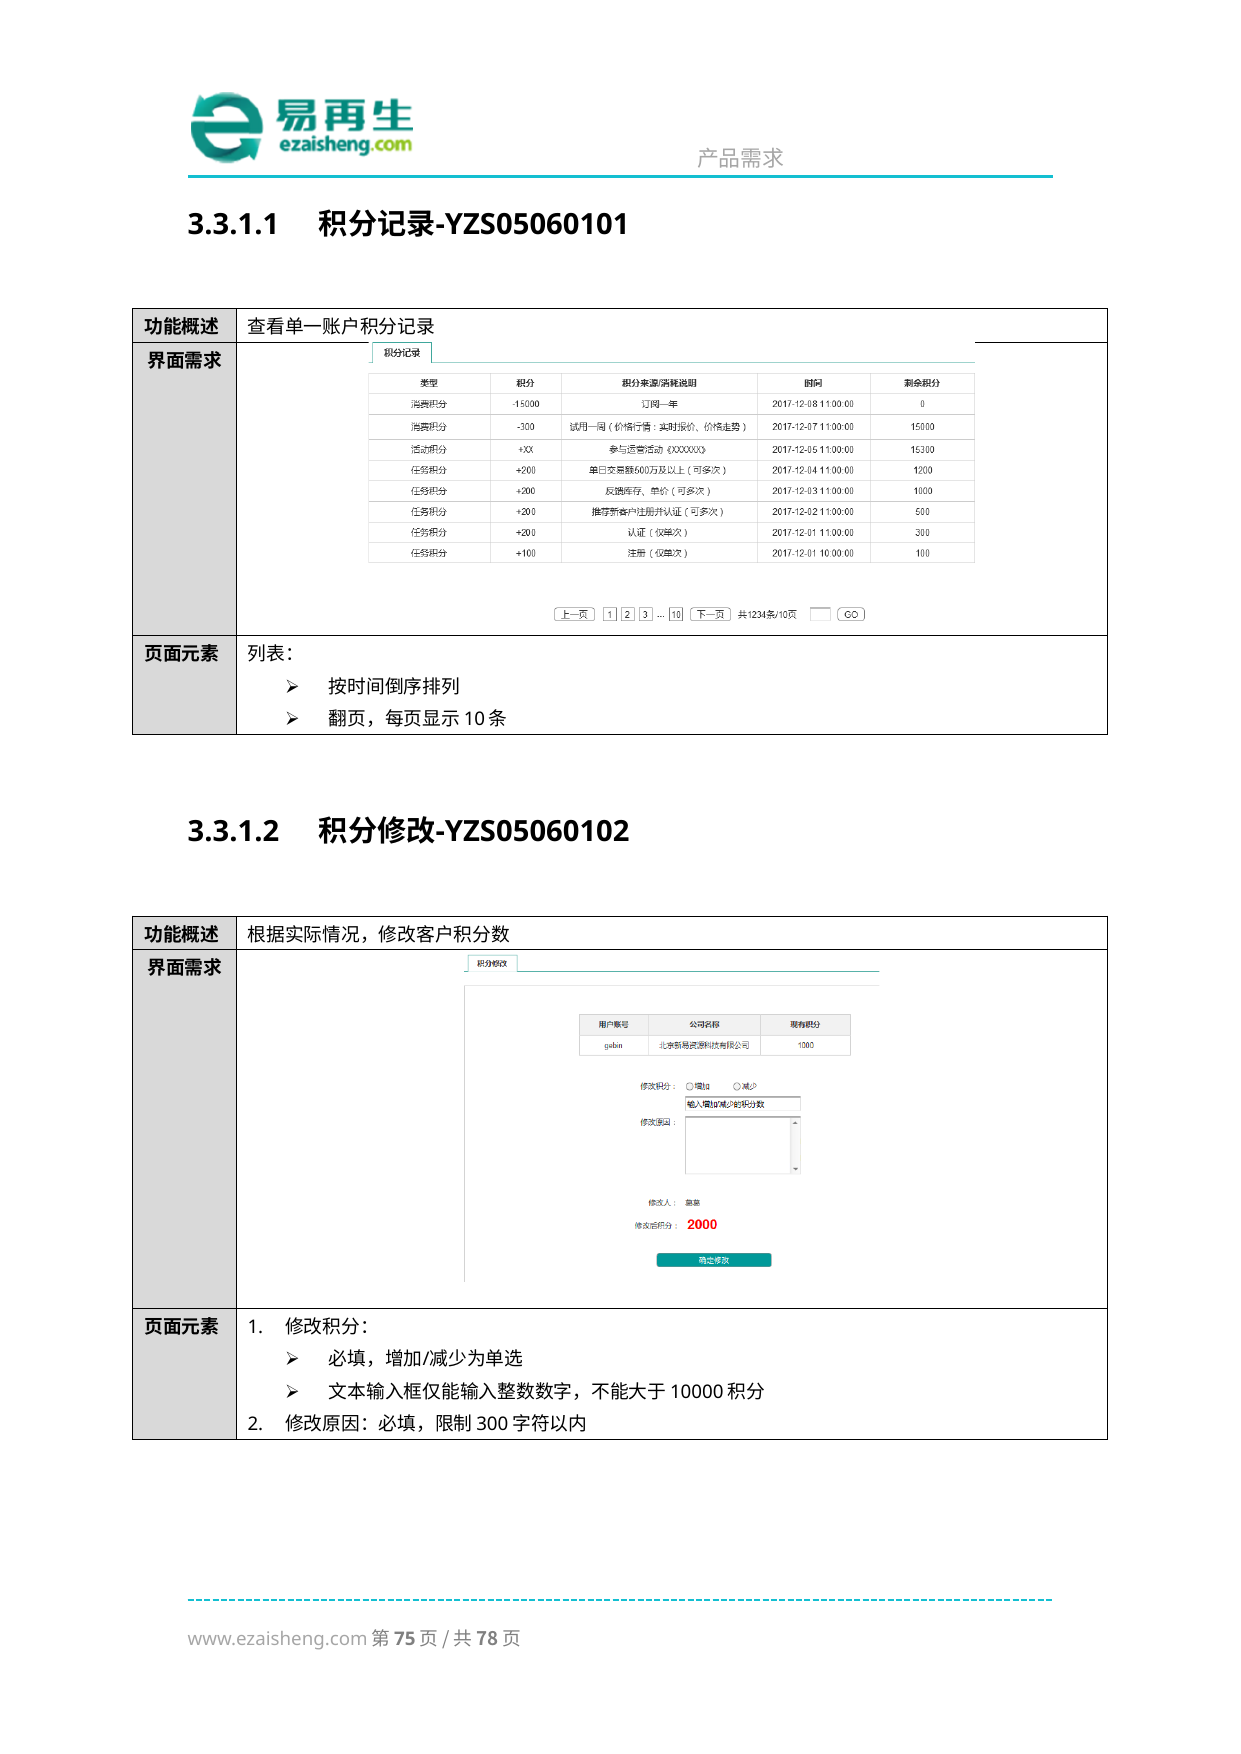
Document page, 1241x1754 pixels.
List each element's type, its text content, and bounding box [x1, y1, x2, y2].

table_cell 页面元素 [133, 636, 236, 734]
picture [187, 88, 418, 167]
table_cell 界面需求 [133, 343, 236, 635]
table_header 功能概述 [133, 309, 236, 342]
table_header 查看单一账户积分记录 [237, 309, 1107, 342]
subtitle 积分修改-YZS05060102 [187, 797, 1053, 862]
table_cell 界面需求 [133, 950, 236, 1308]
table_cell 列表： 按时间倒序排列 翻页，每页显示10条 [237, 636, 1107, 734]
picture [368, 342, 975, 621]
table_cell 页面元素 [133, 1309, 236, 1439]
table_cell 修改积分： 必填，增加/减少为单选 文本输入框仅能输入整数数字，不能大于10000积分 修改原因：必填，限制300字符以内 [237, 1309, 1107, 1439]
table_cell [237, 343, 1107, 635]
table_header 功能概述 [133, 917, 236, 949]
table_header 根据实际情况，修改客户积分数 [237, 917, 1107, 949]
subtitle 积分记录-YZS05060101 [187, 189, 1053, 254]
table_cell [237, 950, 1107, 1308]
picture [463, 950, 880, 1282]
